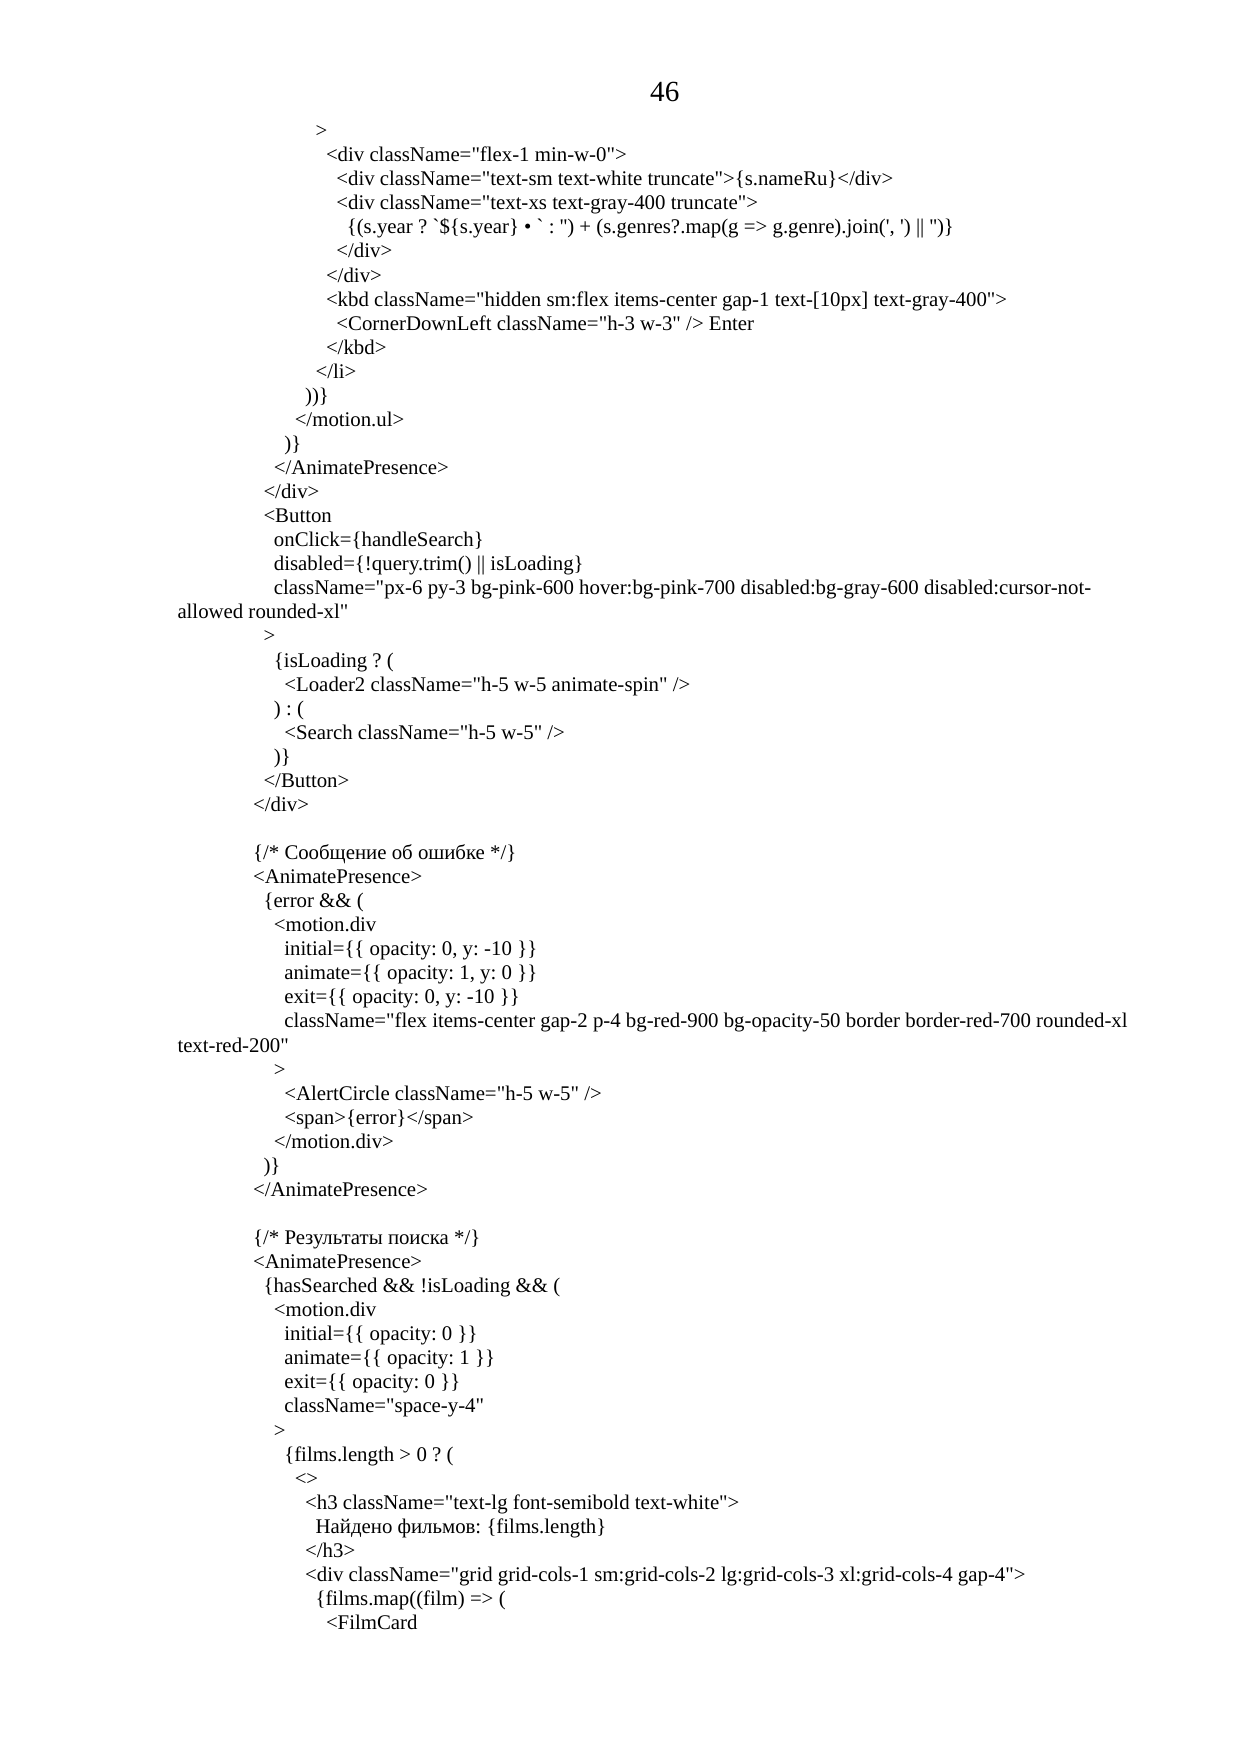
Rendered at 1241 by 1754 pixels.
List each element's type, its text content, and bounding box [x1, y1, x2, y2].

text > [177, 623, 1152, 647]
text </AnimatePresence> [177, 455, 1152, 479]
text {/* Сообщение об ошибке */} [177, 840, 1152, 864]
text initial={{ opacity: 0, y: -10 }} [177, 936, 1152, 960]
text <AlertCircle className="h-5 w-5" /> [177, 1081, 1152, 1105]
text </motion.ul> [177, 407, 1152, 431]
text <kbd className="hidden sm:flex items-center gap-1 text-[10px] text-gray-400"> [177, 287, 1152, 311]
text <div className="flex-1 min-w-0"> [177, 142, 1152, 166]
text > [177, 118, 1152, 142]
text <FilmCard [177, 1610, 1152, 1634]
text </Button> [177, 768, 1152, 792]
text <AnimatePresence> [177, 864, 1152, 888]
text </li> [177, 359, 1152, 383]
text {(s.year ? `${s.year} • ` : '') + (s.genres?.map(g => g.genre).join(', ') || '')} [177, 214, 1152, 238]
text <AnimatePresence> [177, 1249, 1152, 1273]
text <CornerDownLeft className="h-3 w-3" /> Enter [177, 311, 1152, 335]
text animate={{ opacity: 1 }} [177, 1345, 1152, 1369]
text <div className="grid grid-cols-1 sm:grid-cols-2 lg:grid-cols-3 xl:grid-cols-4 gap-4"> [177, 1562, 1152, 1586]
text Найдено фильмов: {films.length} [177, 1514, 1152, 1538]
text > [177, 1057, 1152, 1081]
text {error && ( [177, 888, 1152, 912]
text </div> [177, 479, 1152, 503]
text </motion.div> [177, 1129, 1152, 1153]
text initial={{ opacity: 0 }} [177, 1321, 1152, 1345]
text disabled={!query.trim() || isLoading} [177, 551, 1152, 575]
text <motion.div [177, 1297, 1152, 1321]
text {isLoading ? ( [177, 647, 1152, 672]
text )} [177, 744, 1152, 768]
text exit={{ opacity: 0 }} [177, 1369, 1152, 1393]
text animate={{ opacity: 1, y: 0 }} [177, 960, 1152, 984]
text ))} [177, 383, 1152, 407]
text <Button [177, 503, 1152, 527]
text className="space-y-4" [177, 1393, 1152, 1417]
text <Loader2 className="h-5 w-5 animate-spin" /> [177, 672, 1152, 696]
text {hasSearched && !isLoading && ( [177, 1273, 1152, 1297]
text </div> [177, 792, 1152, 816]
text <motion.div [177, 912, 1152, 936]
text className="flex items-center gap-2 p-4 bg-red-900 bg-opacity-50 border border-red-700 rounded-xl text-red-200" [177, 1008, 1152, 1057]
text </AnimatePresence> [177, 1177, 1152, 1201]
text {/* Результаты поиска */} [177, 1225, 1152, 1249]
text <> [177, 1466, 1152, 1490]
text </div> [177, 262, 1152, 287]
text </div> [177, 238, 1152, 262]
text <h3 className="text-lg font-semibold text-white"> [177, 1490, 1152, 1514]
text onClick={handleSearch} [177, 527, 1152, 551]
text exit={{ opacity: 0, y: -10 }} [177, 984, 1152, 1008]
text </kbd> [177, 335, 1152, 359]
text <Search className="h-5 w-5" /> [177, 720, 1152, 744]
text <span>{error}</span> [177, 1105, 1152, 1129]
text className="px-6 py-3 bg-pink-600 hover:bg-pink-700 disabled:bg-gray-600 disabled:cursor-not-allowed rounded-xl" [177, 575, 1152, 623]
text </h3> [177, 1538, 1152, 1562]
text )} [177, 431, 1152, 455]
text > [177, 1417, 1152, 1442]
text )} [177, 1153, 1152, 1177]
text ) : ( [177, 696, 1152, 720]
text {films.length > 0 ? ( [177, 1442, 1152, 1466]
text <div className="text-xs text-gray-400 truncate"> [177, 190, 1152, 214]
text {films.map((film) => ( [177, 1586, 1152, 1610]
text <div className="text-sm text-white truncate">{s.nameRu}</div> [177, 166, 1152, 190]
